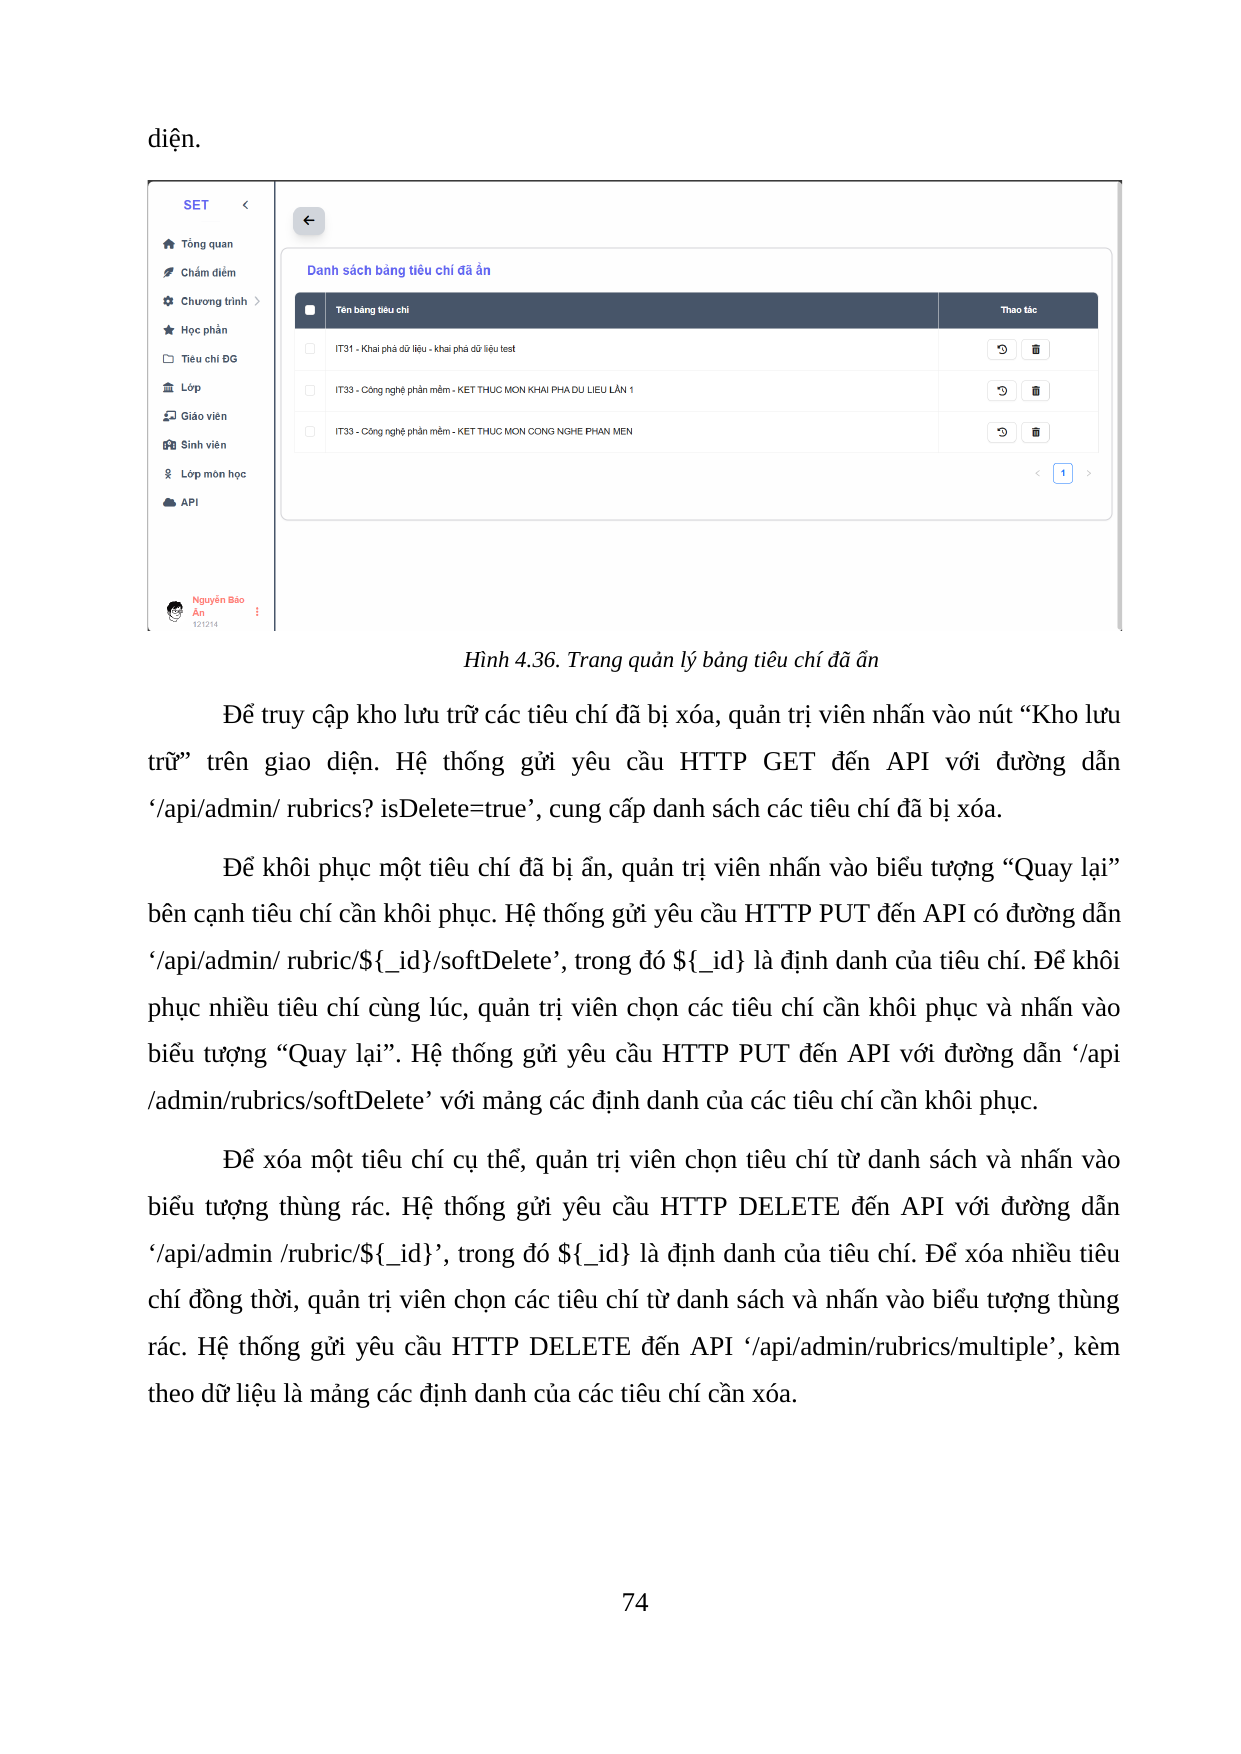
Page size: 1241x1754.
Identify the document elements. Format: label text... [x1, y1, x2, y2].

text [148, 122, 1122, 153]
picture [147, 180, 1123, 631]
text Để xóa một tiêu chí cụ thể, quản trị viên chọn tiêu chí từ danh sách và nhấn vào biểu tượng thùng rác. Hệ thống gửi yêu cầu HTTP DELETE đến API với đường dẫn ‘/api/admin /rubric/${_id}’, trong đó ${_id} là định danh của tiêu chí. Để xóa nhiều tiêu chí đồng thời, quản trị viên chọn các tiêu chí từ danh sách và nhấn vào biểu tượng thùng rác. Hệ thống gửi yêu cầu HTTP DELETE đến API ‘/api/admin/rubrics/multiple’, kèm theo dữ liệu là mảng các định danh của các tiêu chí cần xóa. [148, 1143, 1122, 1408]
text Hình 4.36. Trang quản lý bảng tiêu chí đã ẩn [148, 646, 1122, 673]
text Để khôi phục một tiêu chí đã bị ẩn, quản trị viên nhấn vào biểu tượng “Quay lại” bên cạnh tiêu chí cần khôi phục. Hệ thống gửi yêu cầu HTTP PUT đến API có đường dẫn ‘/api/admin/ rubric/${_id}/softDelete’, trong đó ${_id} là định danh của tiêu chí. Để khôi phục nhiều tiêu chí cùng lúc, quản trị viên chọn các tiêu chí cần khôi phục và nhấn vào biểu tượng “Quay lại”. Hệ thống gửi yêu cầu HTTP PUT đến API với đường dẫn ‘/api /admin/rubrics/softDelete’ với mảng các định danh của các tiêu chí cần khôi phục. [148, 851, 1122, 1115]
text Để truy cập kho lưu trữ các tiêu chí đã bị xóa, quản trị viên nhấn vào nút “Kho lưu trữ” trên giao diện. Hệ thống gửi yêu cầu HTTP GET đến API với đường dẫn ‘/api/admin/ rubrics? isDelete=true’, cung cấp danh sách các tiêu chí đã bị xóa. [148, 698, 1122, 823]
